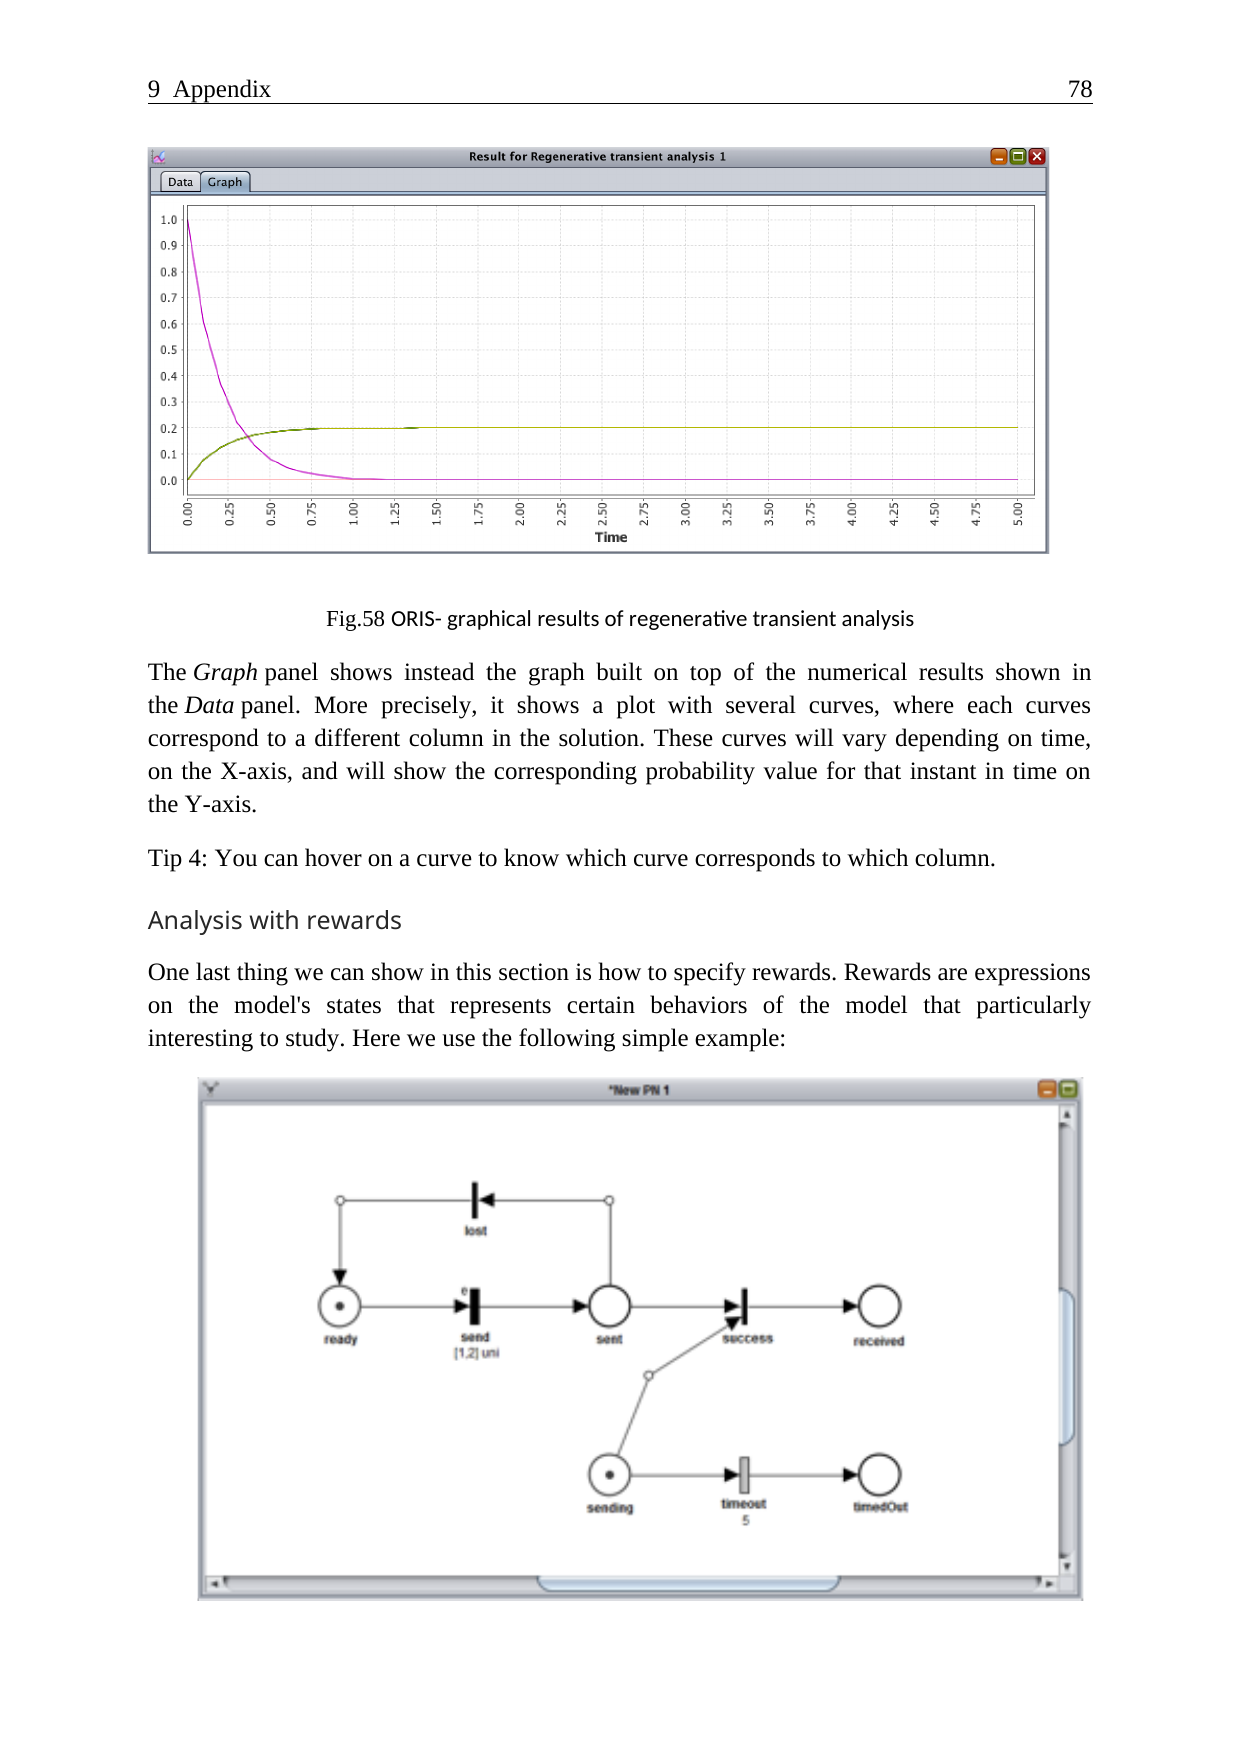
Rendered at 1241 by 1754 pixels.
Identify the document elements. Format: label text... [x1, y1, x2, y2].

picture [147, 147, 1050, 554]
text One last thing we can show in this section is how to specify rewards. Rewards are expressions on the model's states that represents certain behaviors of the model that particularly interesting to study. Here we use the following simple example: [148, 957, 1093, 1052]
picture [197, 1077, 1084, 1601]
text Fig.58 ORIS- graphical results of regenerative transient analysis [148, 604, 1093, 632]
text The Graph panel shows instead the graph built on top of the numerical results shown in the Data panel. More precisely, it shows a plot with several curves, where each curves correspond to a different column in the solution. These curves will vary depending on time, on the X-axis, and will show the corresponding probability value for that instant in time on the Y-axis. [148, 657, 1093, 818]
text Tip 4: You can hover on a curve to know which curve corresponds to which column. [148, 843, 1093, 872]
text Analysis with rewards [148, 897, 1093, 937]
